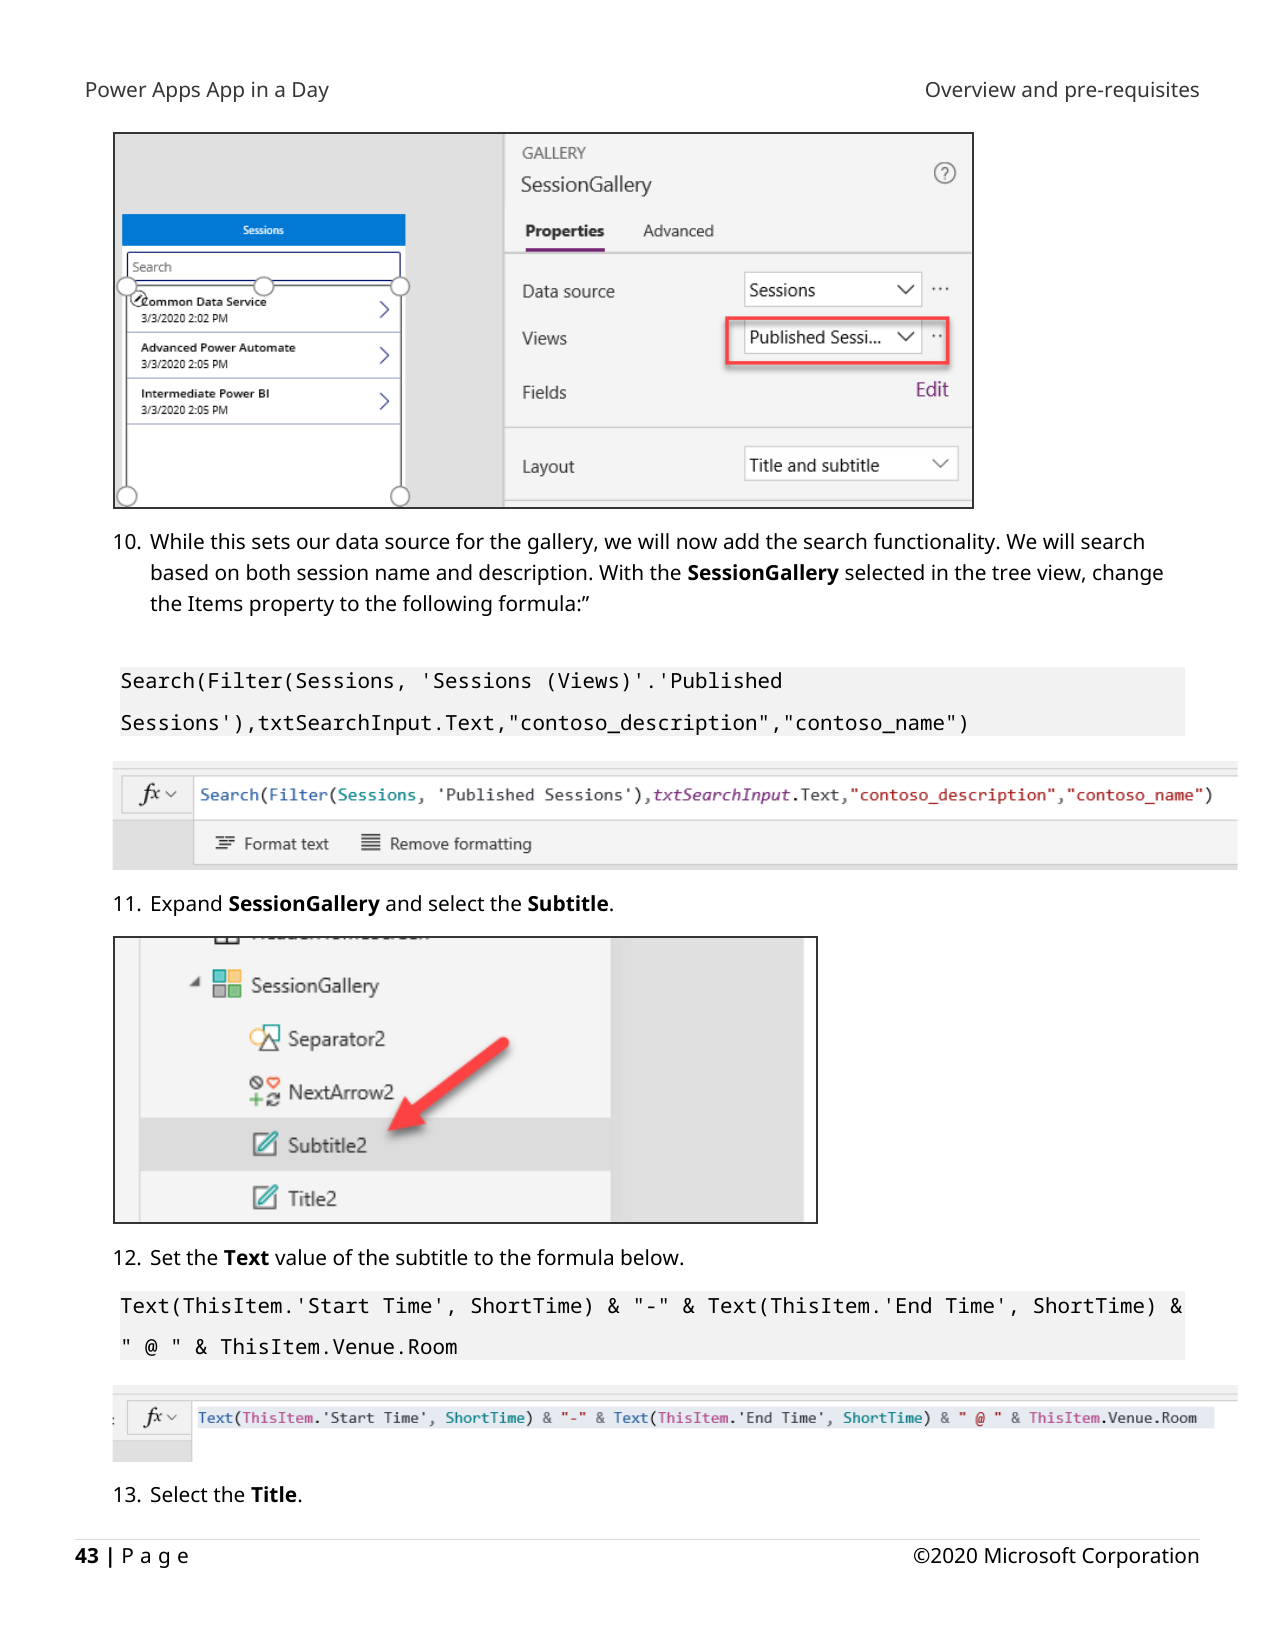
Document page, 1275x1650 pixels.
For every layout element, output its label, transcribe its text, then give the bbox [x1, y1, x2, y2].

list Select the Title. [112, 1480, 1200, 1509]
picture [115, 938, 816, 1222]
text Text(ThisItem.'Start Time', ShortTime) & "-" & Text(ThisItem.'End Time', ShortTime) & " @ " & ThisItem.Venue.Room [120, 1291, 1185, 1360]
text Search(Filter(Sessions, 'Sessions (Views)'.'Published Sessions'),txtSearchInput.Text,"contoso_description","contoso_name") [120, 667, 1185, 736]
list Expand SessionGallery and select the Subtitle. [112, 889, 1200, 917]
picture [112, 1385, 1238, 1462]
list Set the Text value of the subtitle to the formula below. [112, 1243, 1200, 1272]
list While this sets our data source for the gallery, we will now add the search functionality. We will search based on both session name and description. With the SessionGallery selected in the tree view, change the Items property to the following formula:” [112, 527, 1200, 648]
picture [112, 761, 1238, 870]
picture [115, 134, 972, 507]
